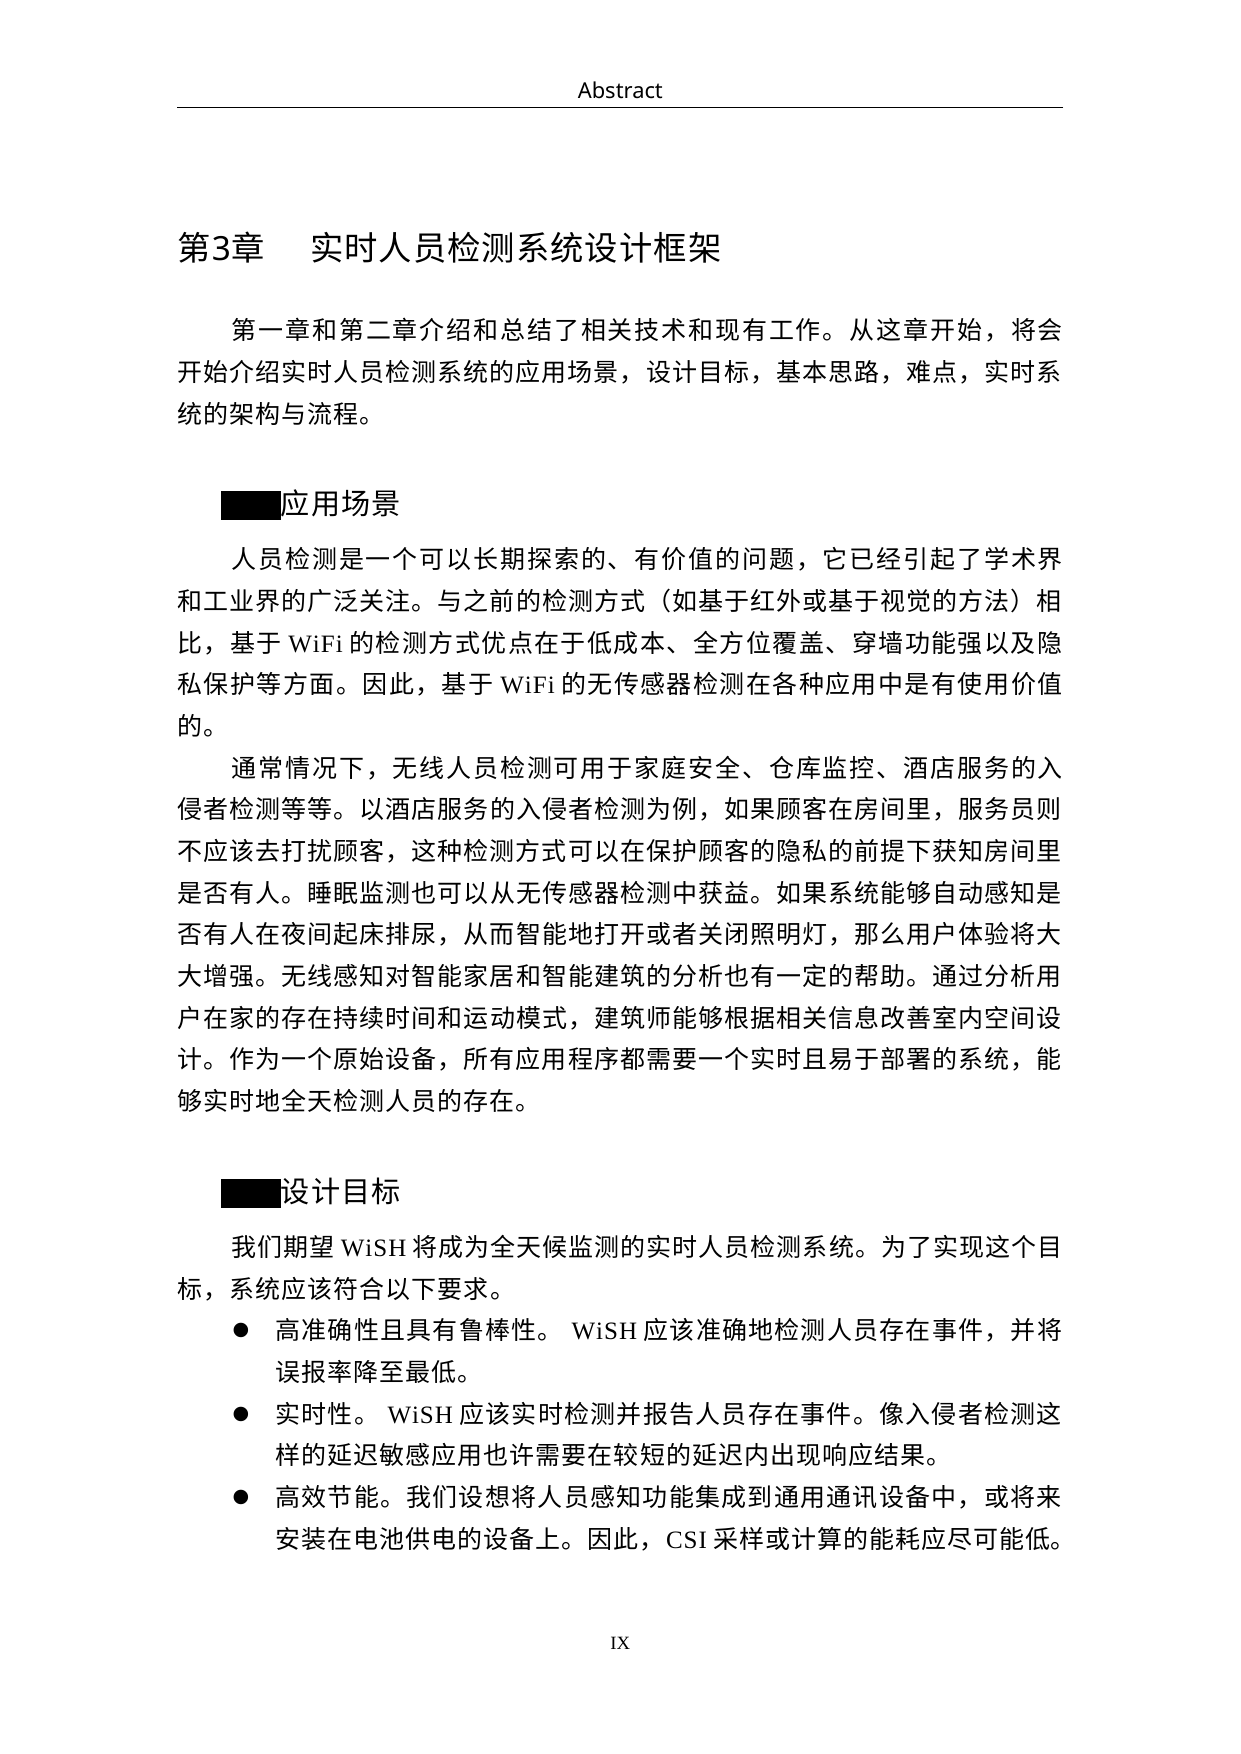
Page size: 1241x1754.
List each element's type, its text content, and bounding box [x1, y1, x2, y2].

text 设计目标 [221, 1169, 1063, 1211]
text 人员检测是一个可以长期探索的、有价值的问题，它已经引起了学术界和工业界的广泛关注。与之前的检测方式（如基于红外或基于视觉的方法）相比，基于WiFi的检测方式优点在于低成本、全方位覆盖、穿墙功能强以及隐私保护等方面。因此，基于WiFi的无传感器检测在各种应用中是有使用价值的。 [177, 536, 1063, 744]
text 应用场景 [221, 481, 1063, 523]
text 第一章和第二章介绍和总结了相关技术和现有工作。从这章开始，将会开始介绍实时人员检测系统的应用场景，设计目标，基本思路，难点，实时系统的架构与流程。 [177, 306, 1063, 431]
text 我们期望WiSH将成为全天候监测的实时人员检测系统。为了实现这个目标，系统应该符合以下要求。 [177, 1223, 1063, 1306]
text 通常情况下，无线人员检测可用于家庭安全、仓库监控、酒店服务的入侵者检测等等。以酒店服务的入侵者检测为例，如果顾客在房间里，服务员则不应该去打扰顾客，这种检测方式可以在保护顾客的隐私的前提下获知房间里是否有人。睡眠监测也可以从无传感器检测中获益。如果系统能够自动感知是否有人在夜间起床排尿，从而智能地打开或者关闭照明灯，那么用户体验将大大增强。无线感知对智能家居和智能建筑的分析也有一定的帮助。通过分析用户在家的存在持续时间和运动模式，建筑师能够根据相关信息改善室内空间设计。作为一个原始设备，所有应用程序都需要一个实时且易于部署的系统，能够实时地全天检测人员的存在。 [177, 744, 1063, 1119]
text 实时人员检测系统设计框架 [177, 227, 1063, 269]
list 高效节能。我们设想将人员感知功能集成到通用通讯设备中，或将来安装在电池供电的设备上。因此，CSI采样或计算的能耗应尽可能低。 [231, 1473, 1063, 1556]
list 实时性。 WiSH应该实时检测并报告人员存在事件。像入侵者检测这样的延迟敏感应用也许需要在较短的延迟内出现响应结果。 [231, 1390, 1063, 1473]
list 高准确性且具有鲁棒性。 WiSH应该准确地检测人员存在事件，并将误报率降至最低。 [231, 1306, 1063, 1390]
